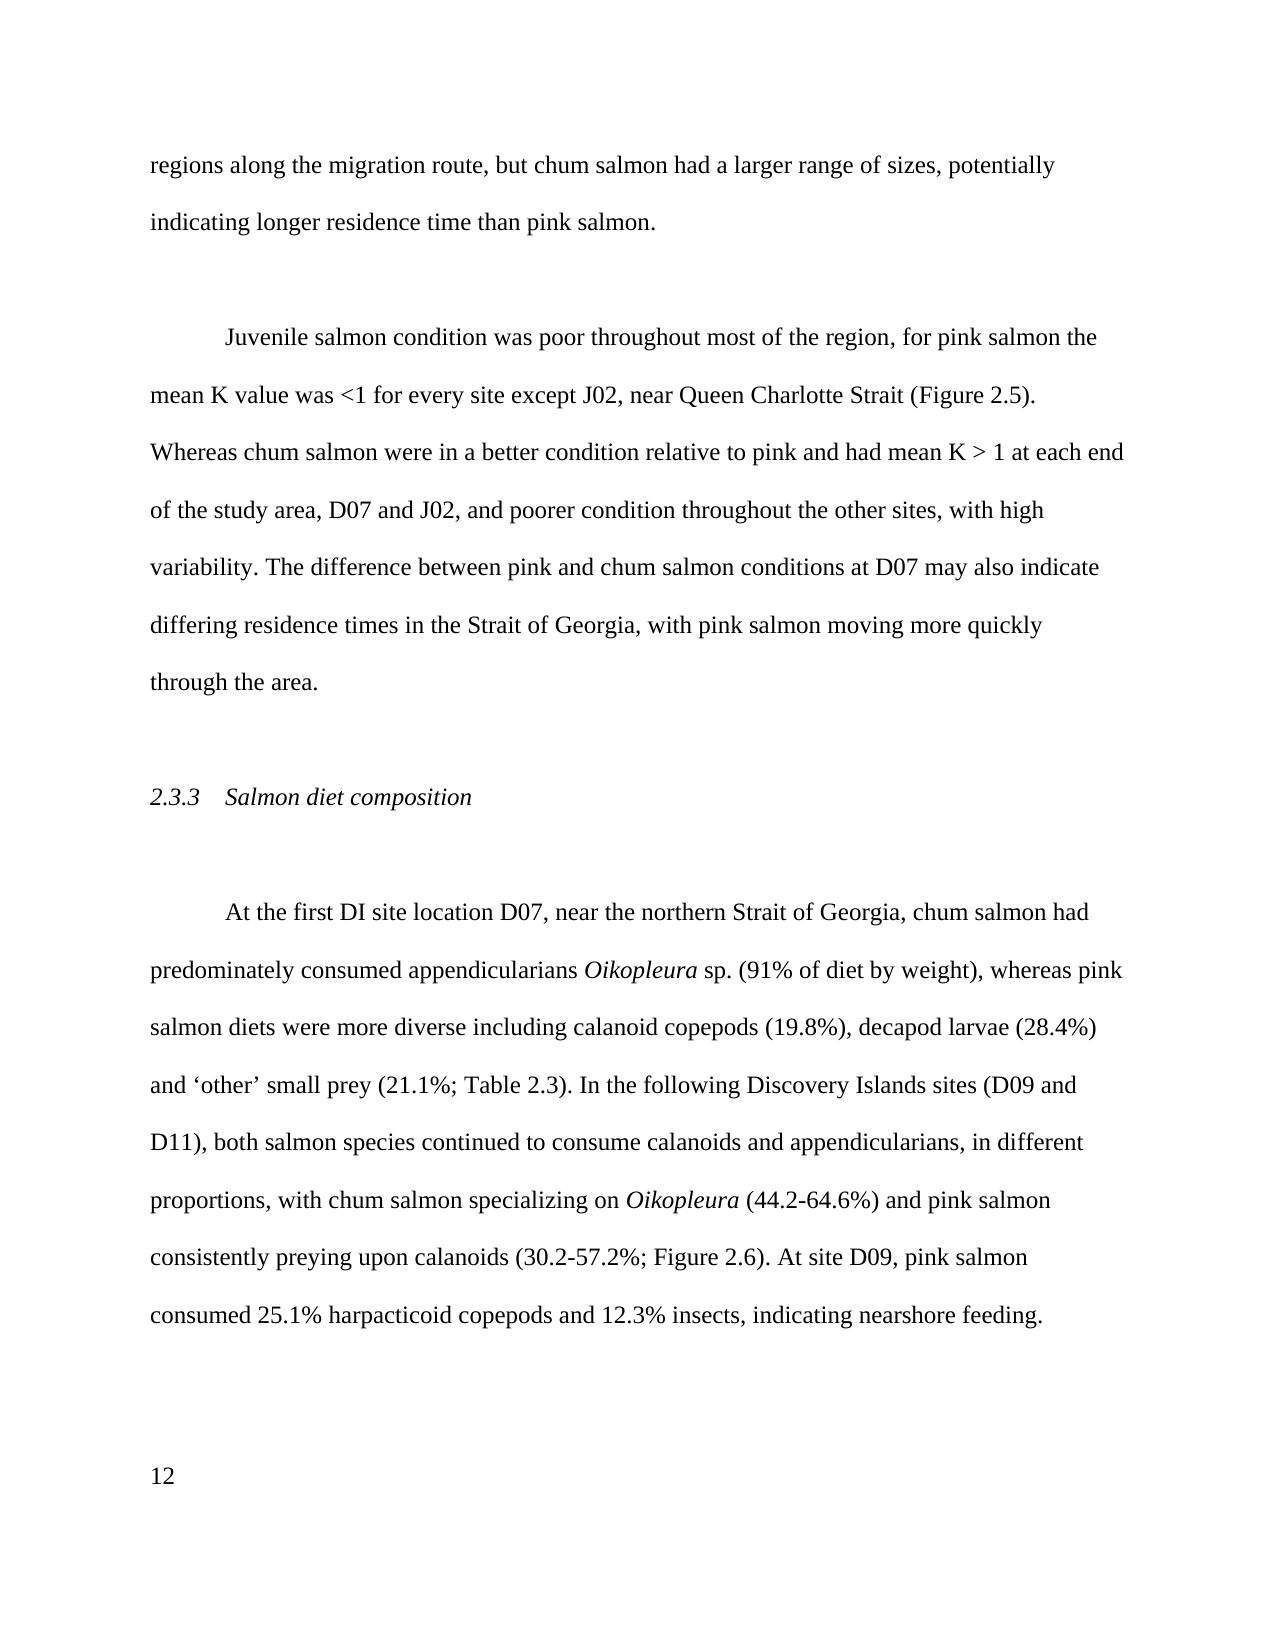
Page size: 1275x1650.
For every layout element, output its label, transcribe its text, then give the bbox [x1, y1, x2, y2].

text At the first DI site location D07, near the northern Strait of Georgia, chum salmon had predominately consumed appendicularians Oikopleura sp. (91% of diet by weight), whereas pink salmon diets were more diverse including calanoid copepods (19.8%), decapod larvae (28.4%) and ‘other’ small prey (21.1%; Table 2.3). In the following Discovery Islands sites (D09 and D11), both salmon species continued to consume calanoids and appendicularians, in different proportions, with chum salmon specializing on Oikopleura (44.2-64.6%) and pink salmon consistently preying upon calanoids (30.2-57.2%; Figure 2.6). At site D09, pink salmon consumed 25.1% harpacticoid copepods and 12.3% insects, indicating nearshore feeding. [150, 897, 1125, 1329]
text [150, 150, 1125, 236]
subtitle Salmon diet composition [150, 782, 1125, 811]
text Juvenile salmon condition was poor throughout most of the region, for pink salmon the mean K value was <1 for every site except J02, near Queen Charlotte Strait (Figure 2.5). Whereas chum salmon were in a better condition relative to pink and had mean K > 1 at each end of the study area, D07 and J02, and poorer condition throughout the other sites, with high variability. The difference between pink and chum salmon conditions at D07 may also indicate differing residence times in the Strait of Georgia, with pink salmon moving more quickly through the area. [150, 322, 1125, 696]
